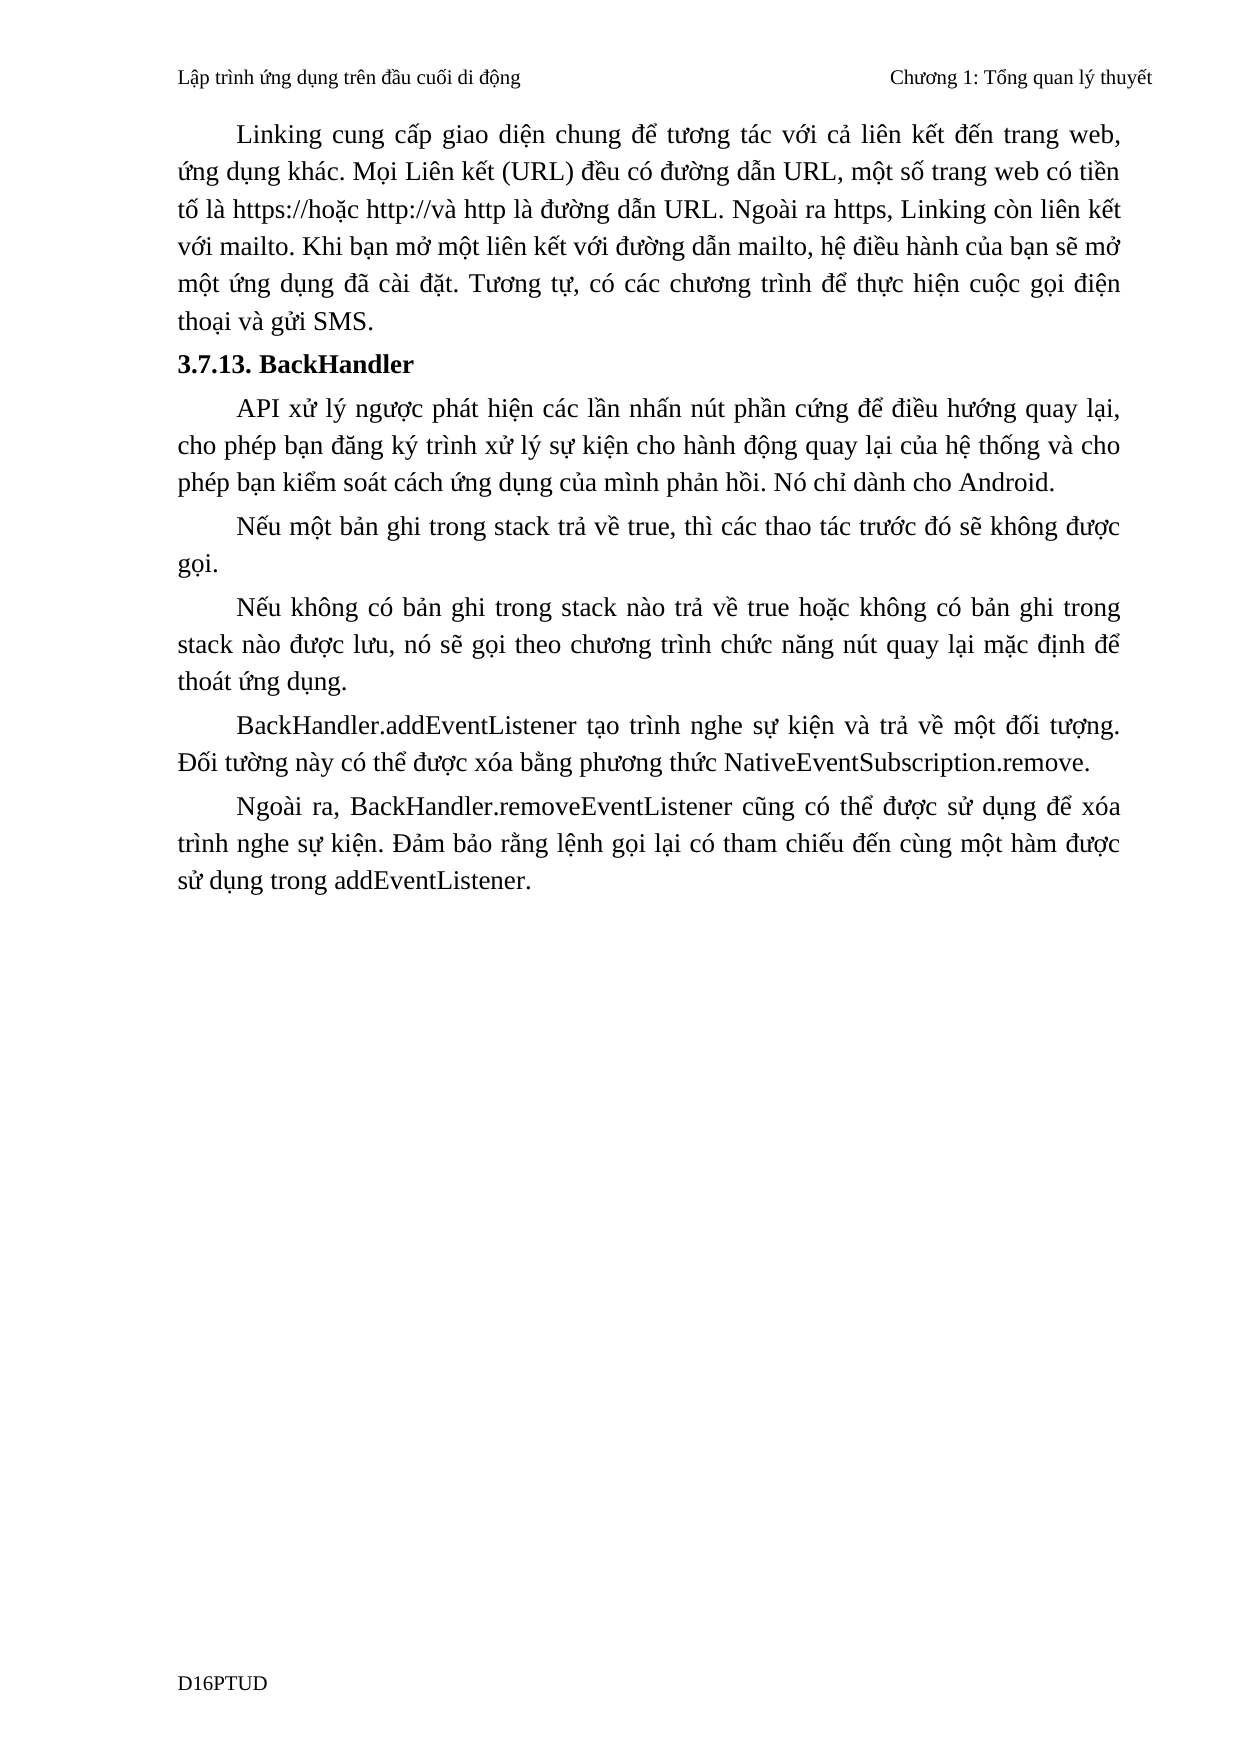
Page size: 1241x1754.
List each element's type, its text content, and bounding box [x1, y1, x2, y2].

text API xử lý ngược phát hiện các lần nhấn nút phần cứng để điều hướng quay lại, cho phép bạn đăng ký trình xử lý sự kiện cho hành động quay lại của hệ thống và cho phép bạn kiểm soát cách ứng dụng của mình phản hồi. Nó chỉ dành cho Android. [177, 392, 1122, 497]
subtitle BackHandler [177, 348, 1122, 379]
text Ngoài ra, BackHandler.removeEventListener cũng có thể được sử dụng để xóa trình nghe sự kiện. Đảm bảo rằng lệnh gọi lại có tham chiếu đến cùng một hàm được sử dụng trong addEventListener. [177, 789, 1122, 895]
text Nếu một bản ghi trong stack trả về true, thì các thao tác trước đó sẽ không được gọi. [177, 510, 1122, 578]
text Nếu không có bản ghi trong stack nào trả về true hoặc không có bản ghi trong stack nào được lưu, nó sẽ gọi theo chương trình chức năng nút quay lại mặc định để thoát ứng dụng. [177, 591, 1122, 696]
text Linking cung cấp giao diện chung để tương tác với cả liên kết đến trang web, ứng dụng khác. Mọi Liên kết (URL) đều có đường dẫn URL, một số trang web có tiền tố là https://hoặc http://và http là đường dẫn URL. Ngoài ra https, Linking còn liên kết với mailto. Khi bạn mở một liên kết với đường dẫn mailto, hệ điều hành của bạn sẽ mở một ứng dụng đã cài đặt. Tương tự, có các chương trình để thực hiện cuộc gọi điện thoại và gửi SMS. [177, 118, 1122, 336]
text BackHandler.addEventListener tạo trình nghe sự kiện và trả về một đối tượng. Đối tường này có thể được xóa bằng phương thức NativeEventSubscription.remove. [177, 709, 1122, 777]
